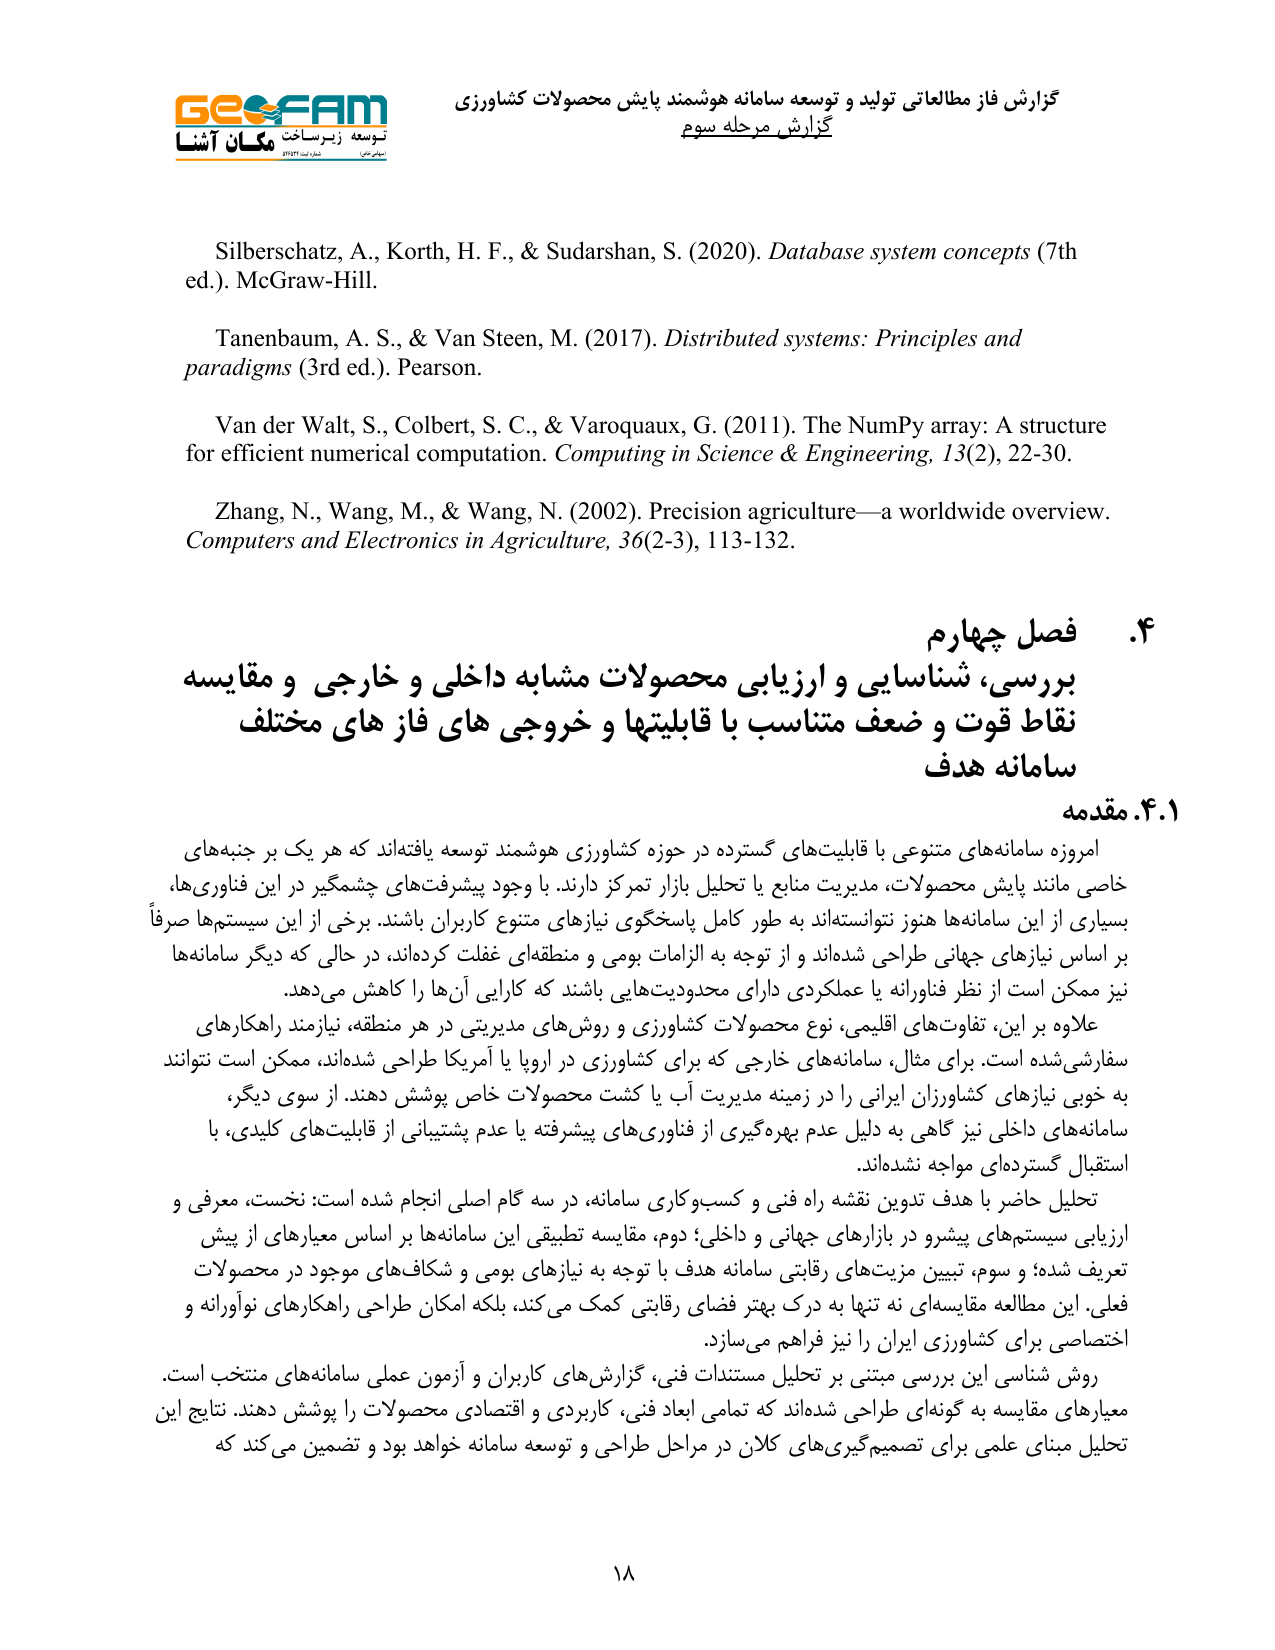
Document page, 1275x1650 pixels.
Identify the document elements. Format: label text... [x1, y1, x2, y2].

text Zhang, N., Wang, M., & Wang, N. (2002). Precision agriculture—a worldwide overview. Computers and Electronics in Agriculture, 36(2-3), 113-132. [185, 496, 1127, 554]
text Van der Walt, S., Colbert, S. C., & Varoquaux, G. (2011). The NumPy array: A structure for efficient numerical computation. Computing in Science & Engineering, 13(2), 22-30. [185, 410, 1127, 467]
text تحلیل حاضر با هدف تدوین نقشه راه فنی و کسب‌وکاری سامانه، در سه گام اصلی انجام شده است: نخست، معرفی و ارزیابی سیستم‌های پیشرو در بازارهای جهانی و داخلی؛ دوم، مقایسه تطبیقی این سامانه‌ها بر اساس معیارهای از پیش تعریف شده؛ و سوم، تبیین مزیت‌های رقابتی سامانه هدف با توجه به نیازهای بومی و شکاف‌های موجود در محصولات فعلی. این مطالعه مقایسه‌ای نه تنها به درک بهتر فضای رقابتی کمک می‌کند، بلکه امکان طراحی راهکارهای نوآورانه و اختصاصی برای کشاورزی ایران را نیز فراهم می‌سازد. [148, 1187, 1127, 1357]
picture [174, 89, 389, 168]
text Tanenbaum, A. S., & Van Steen, M. (2017). Distributed systems: Principles and paradigms (3rd ed.). Pearson. [185, 323, 1127, 381]
text امروزه سامانه‌های متنوعی با قابلیت‌های گسترده در حوزه کشاورزی هوشمند توسعه یافته‌اند که هر یک بر جنبه‌های خاصی مانند پایش محصولات، مدیریت منابع یا تحلیل بازار تمرکز دارند. با وجود پیشرفت‌های چشمگیر در این فناوری‌ها، بسیاری از این سامانه‌ها هنوز نتوانسته‌اند به طور کامل پاسخگوی نیازهای متنوع کاربران باشند. برخی از این سیستم‌ها صرفاً بر اساس نیازهای جهانی طراحی شده‌اند و از توجه به الزامات بومی و منطقه‌ای غفلت کرده‌اند، در حالی که دیگر سامانه‌ها نیز ممکن است از نظر فناورانه یا عملکردی دارای محدودیت‌هایی باشند که کارایی آن‌ها را کاهش می‌دهد. [148, 837, 1127, 1007]
text Silberschatz, A., Korth, H. F., & Sudarshan, S. (2020). Database system concepts (7th ed.). McGraw-Hill. [185, 236, 1127, 294]
subtitle فصل چهارم بررسی، شناسایی و ارزیابی محصولات مشابه داخلی و خارجی و مقایسه نقاط قوت و ضعف متناسب با قابلیتها و خروجی های فاز های مختلف سامانه هدف [148, 617, 1127, 790]
text علاوه بر این، تفاوت‌های اقلیمی، نوع محصولات کشاورزی و روش‌های مدیریتی در هر منطقه، نیازمند راهکارهای سفارشی‌شده است. برای مثال، سامانه‌های خارجی که برای کشاورزی در اروپا یا آمریکا طراحی شده‌اند، ممکن است نتوانند به خوبی نیازهای کشاورزان ایرانی را در زمینه مدیریت آب یا کشت محصولات خاص پوشش دهند. از سوی دیگر، سامانه‌های داخلی نیز گاهی به دلیل عدم بهره‌گیری از فناوری‌های پیشرفته یا عدم پشتیبانی از قابلیت‌های کلیدی، با استقبال گسترده‌ای مواجه نشده‌اند. [148, 1012, 1127, 1182]
subtitle مقدمه [148, 797, 1132, 831]
